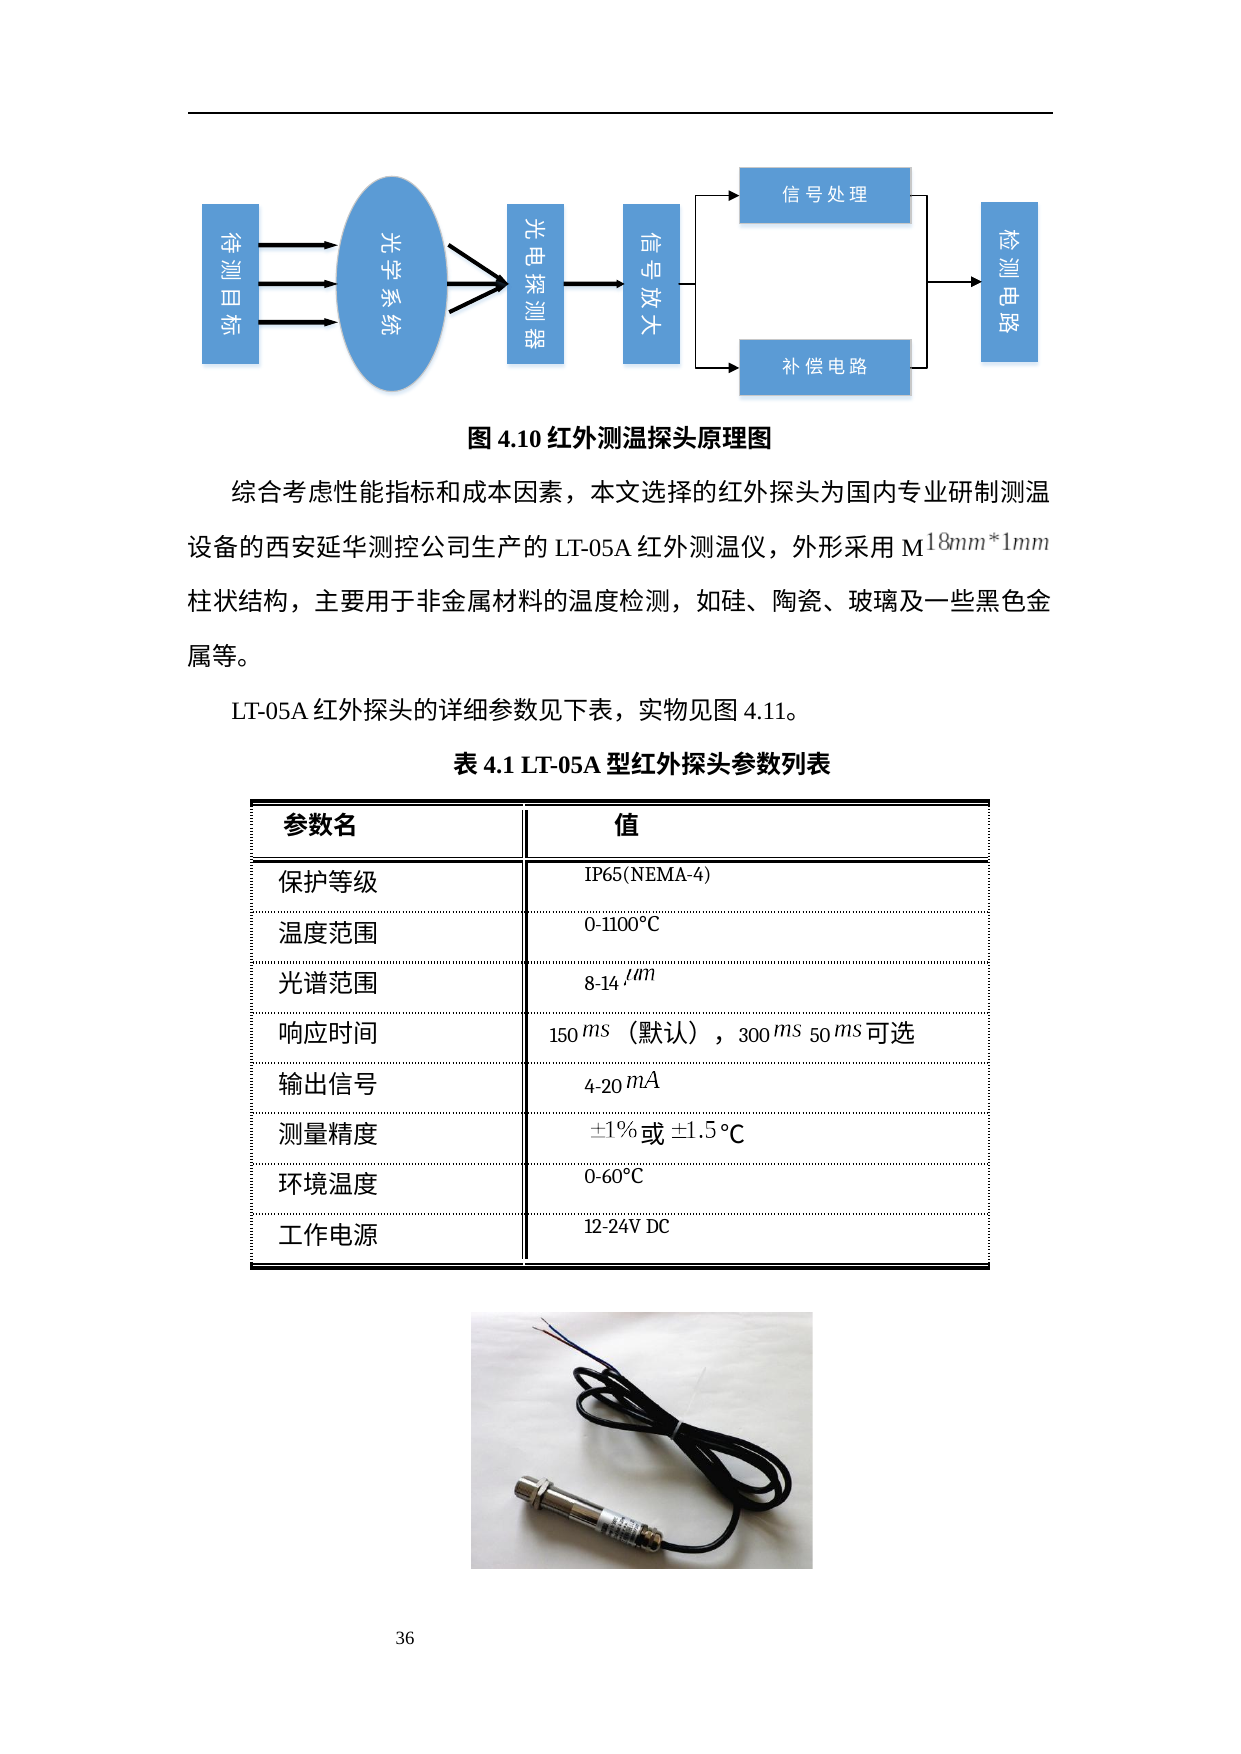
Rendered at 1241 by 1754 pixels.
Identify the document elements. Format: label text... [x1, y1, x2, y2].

table_cell 0-60℃ [528, 1163, 989, 1213]
table_cell 响应时间 [251, 1012, 522, 1062]
table_cell 或℃ [528, 1112, 989, 1163]
text LT-05A红外探头的详细参数见下表，实物见图4.11。 [187, 691, 1053, 727]
table_header 参数名 [251, 803, 525, 857]
table_cell 温度范围 [251, 911, 522, 961]
table_cell 测量精度 [251, 1112, 522, 1163]
text 表4.1 LT-05A型红外探头参数列表 [187, 745, 1053, 781]
table_cell 输出信号 [251, 1062, 522, 1112]
table_cell 0-1100℃ [528, 911, 989, 961]
table_cell 4-20 [528, 1062, 989, 1112]
table_cell 光谱范围 [251, 961, 522, 1012]
table_cell 150（默认），300 50可选 [528, 1012, 989, 1062]
table_cell 8-14 [528, 961, 989, 1012]
table_cell 环境温度 [251, 1163, 522, 1213]
table_cell 保护等级 [251, 863, 522, 911]
table_cell 12-24V DC [525, 1213, 989, 1263]
table_header 值 [525, 806, 989, 857]
picture [471, 1312, 813, 1569]
text 综合考虑性能指标和成本因素，本文选择的红外探头为国内专业研制测温设备的西安延华测控公司生产的LT-05A红外测温仪，外形采用M柱状结构，主要用于非金属材料的温度检测，如硅、陶瓷、玻璃及一些黑色金属等。 [187, 473, 1053, 672]
table_cell 工作电源 [251, 1213, 525, 1263]
table_cell IP65(NEMA-4) [528, 863, 989, 911]
text 图4.10 红外测温探头原理图 [187, 418, 1053, 455]
